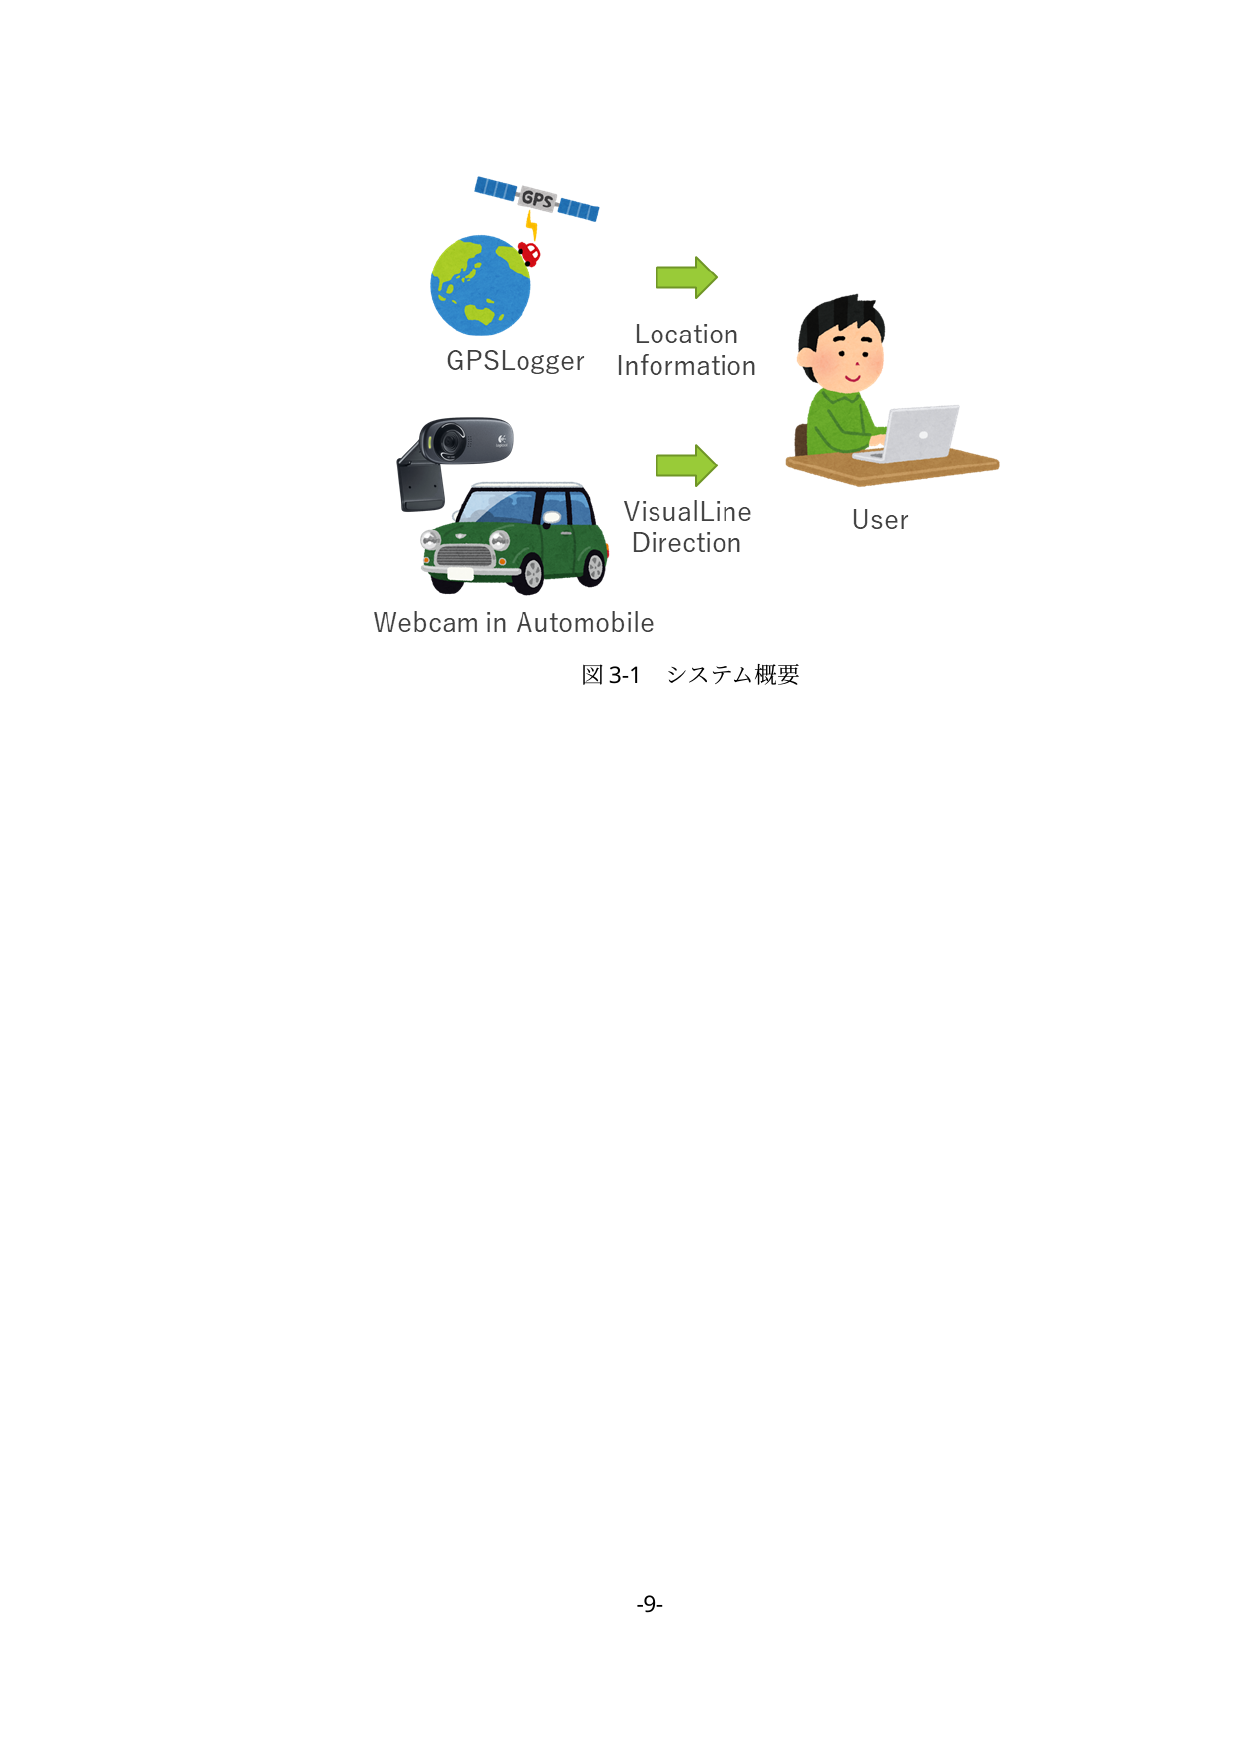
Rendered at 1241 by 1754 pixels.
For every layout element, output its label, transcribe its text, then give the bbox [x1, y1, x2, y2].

picture [367, 164, 1014, 639]
list 図3-1 システム概要 [236, 649, 1122, 698]
